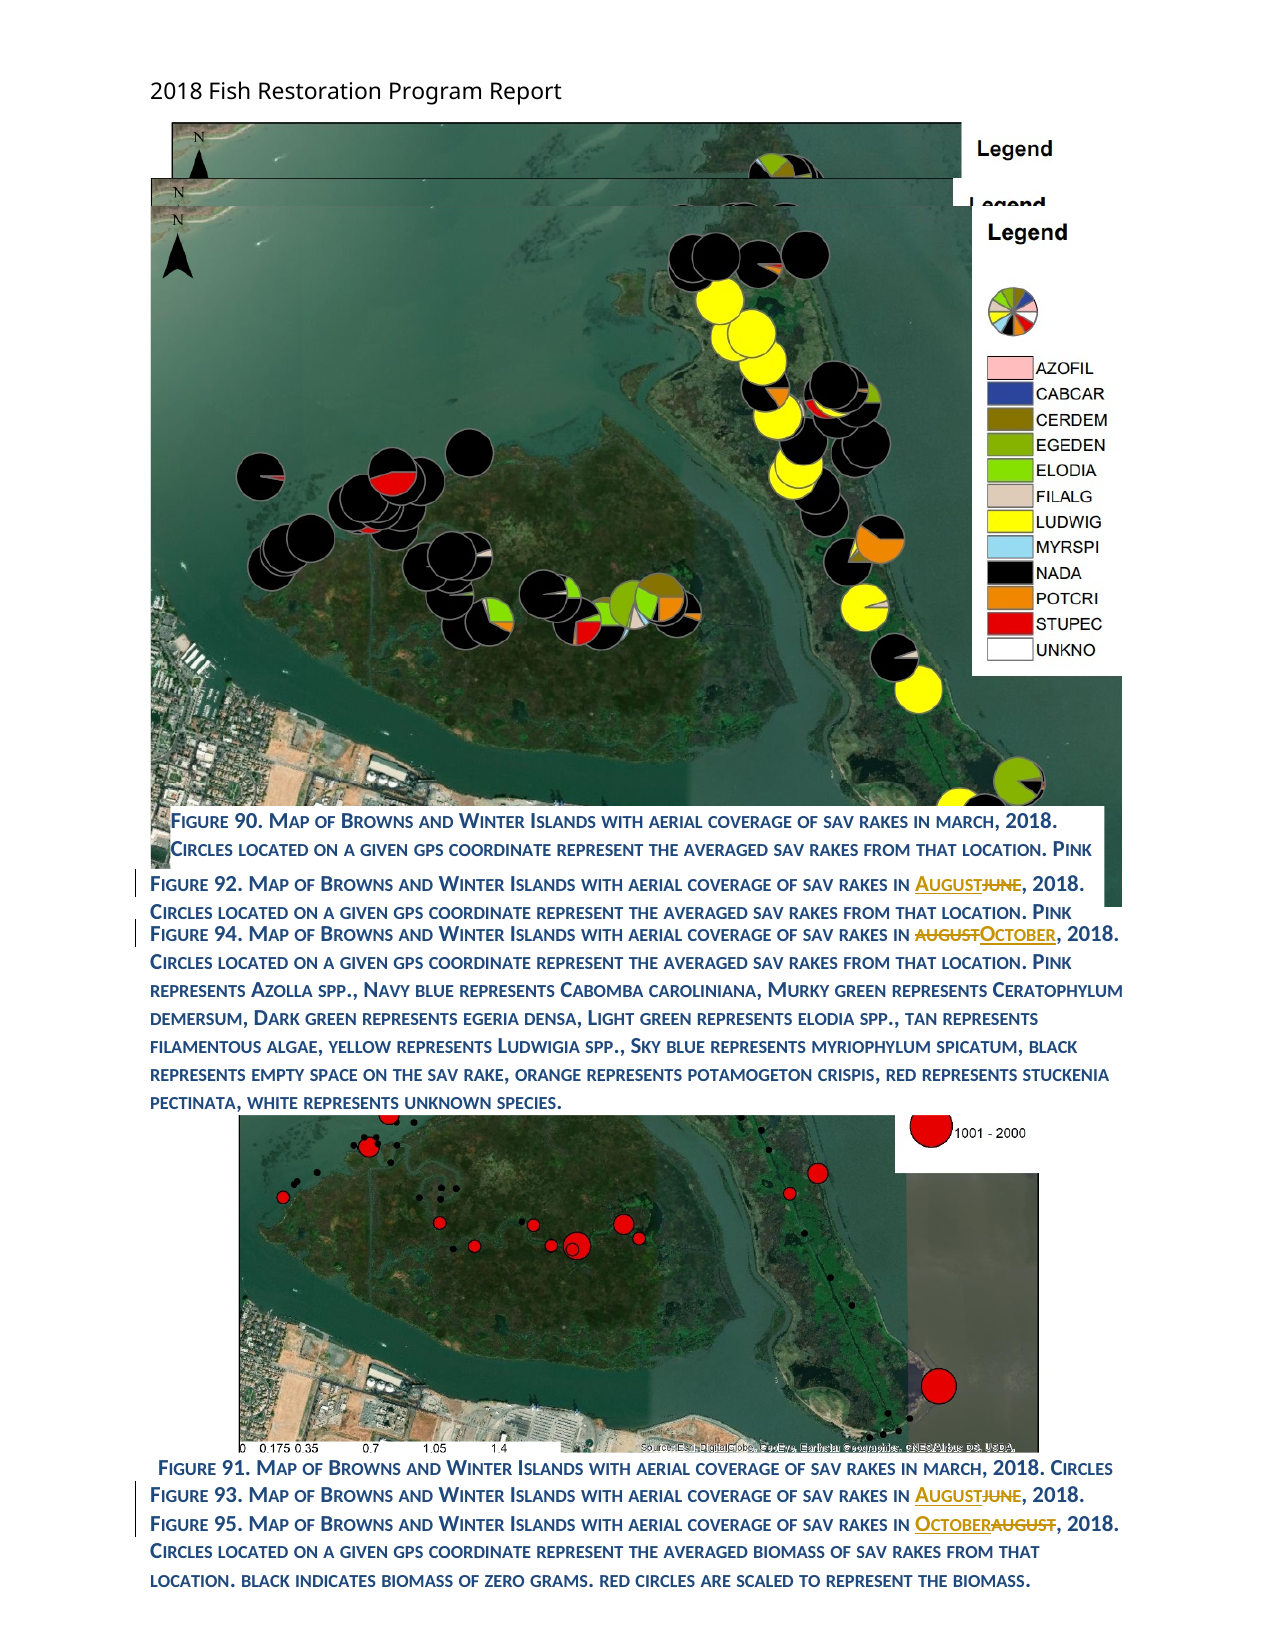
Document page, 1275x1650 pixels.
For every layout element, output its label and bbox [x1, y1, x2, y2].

picture [150, 121, 1129, 1480]
